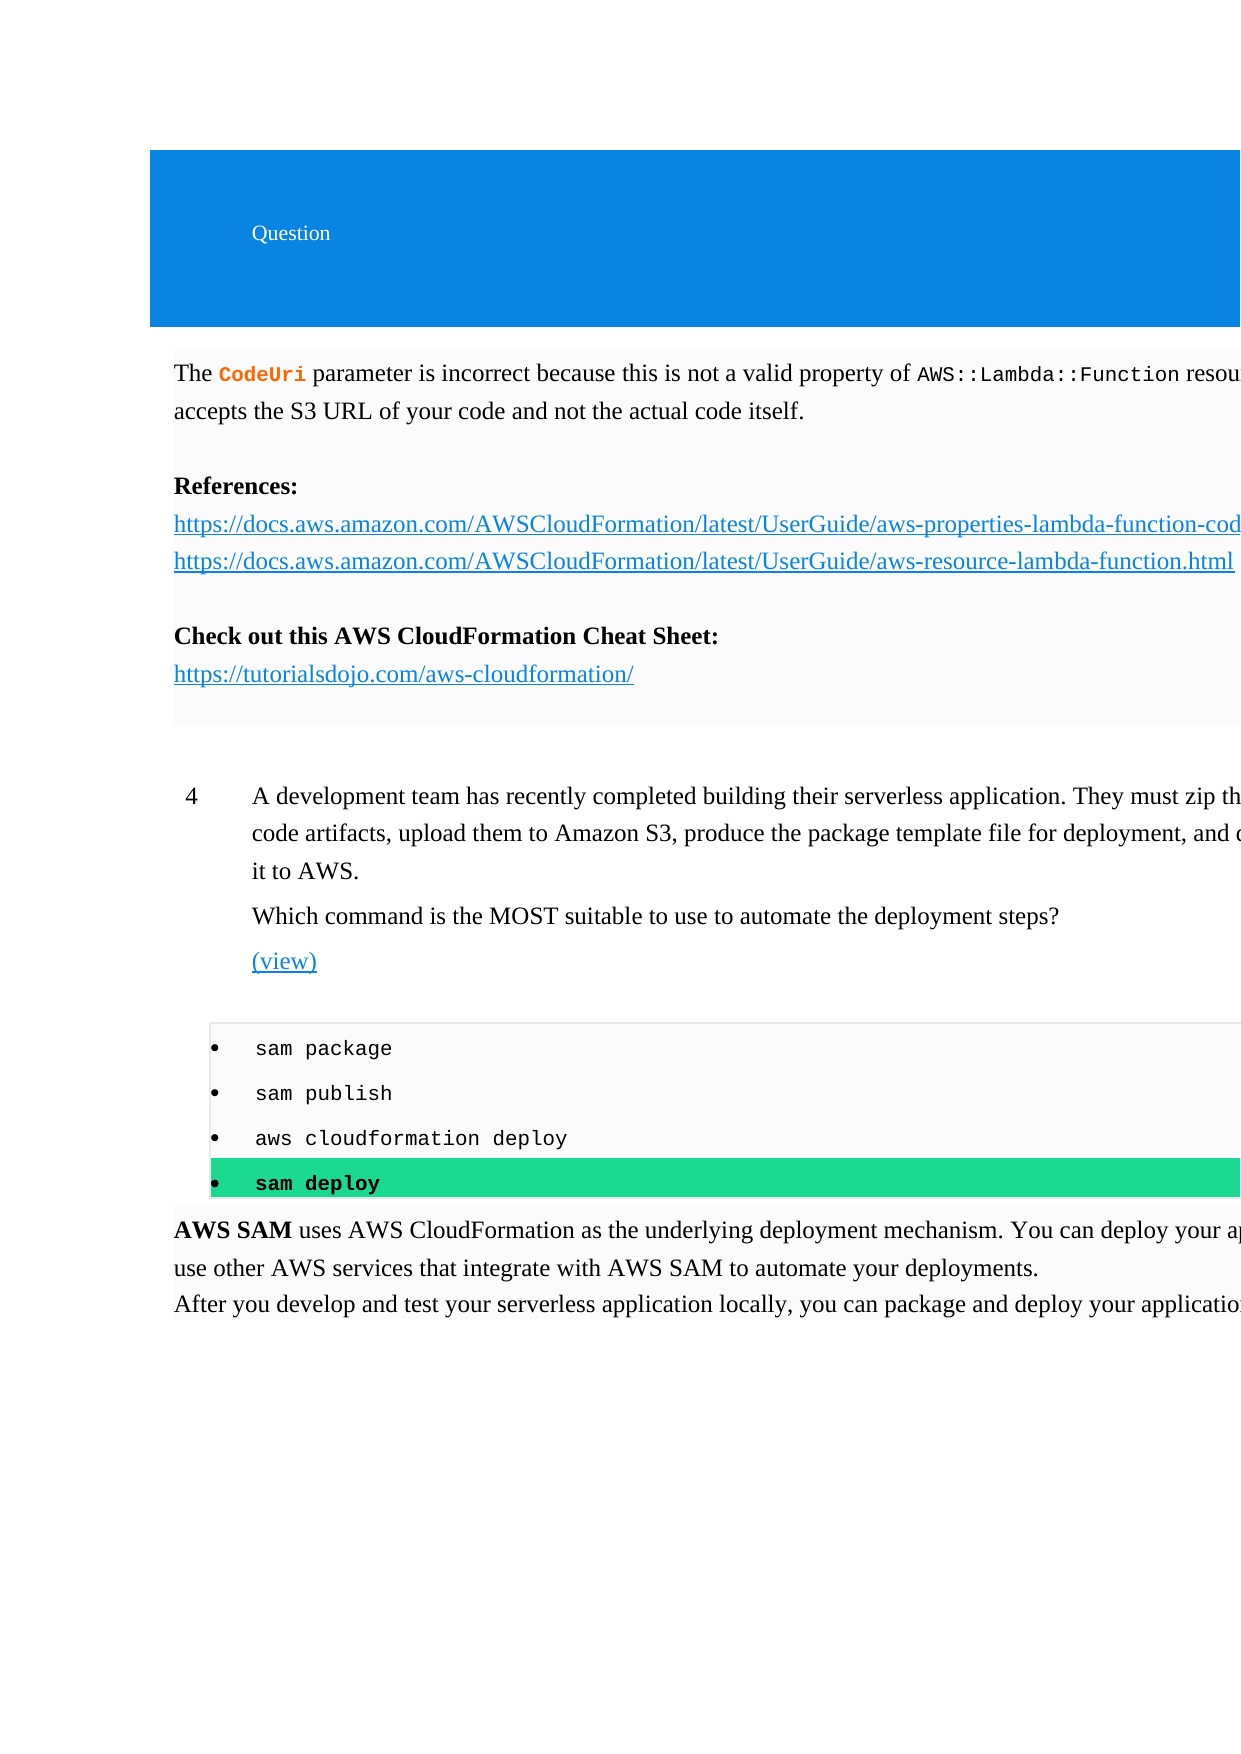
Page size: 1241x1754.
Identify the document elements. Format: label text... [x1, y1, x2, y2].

table_cell A development team has recently completed building their serverless application. They must zip their code artifacts, upload them to Amazon S3, produce the package template file for deployment, and deploy it to AWS. Which command is the MOST suitable to use to automate the deployment steps? (view) [228, 749, 1240, 999]
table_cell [150, 999, 1240, 1342]
table_cell 4 [150, 749, 228, 999]
table_header Question [228, 150, 1240, 327]
table_header [150, 150, 228, 327]
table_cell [150, 327, 1240, 749]
